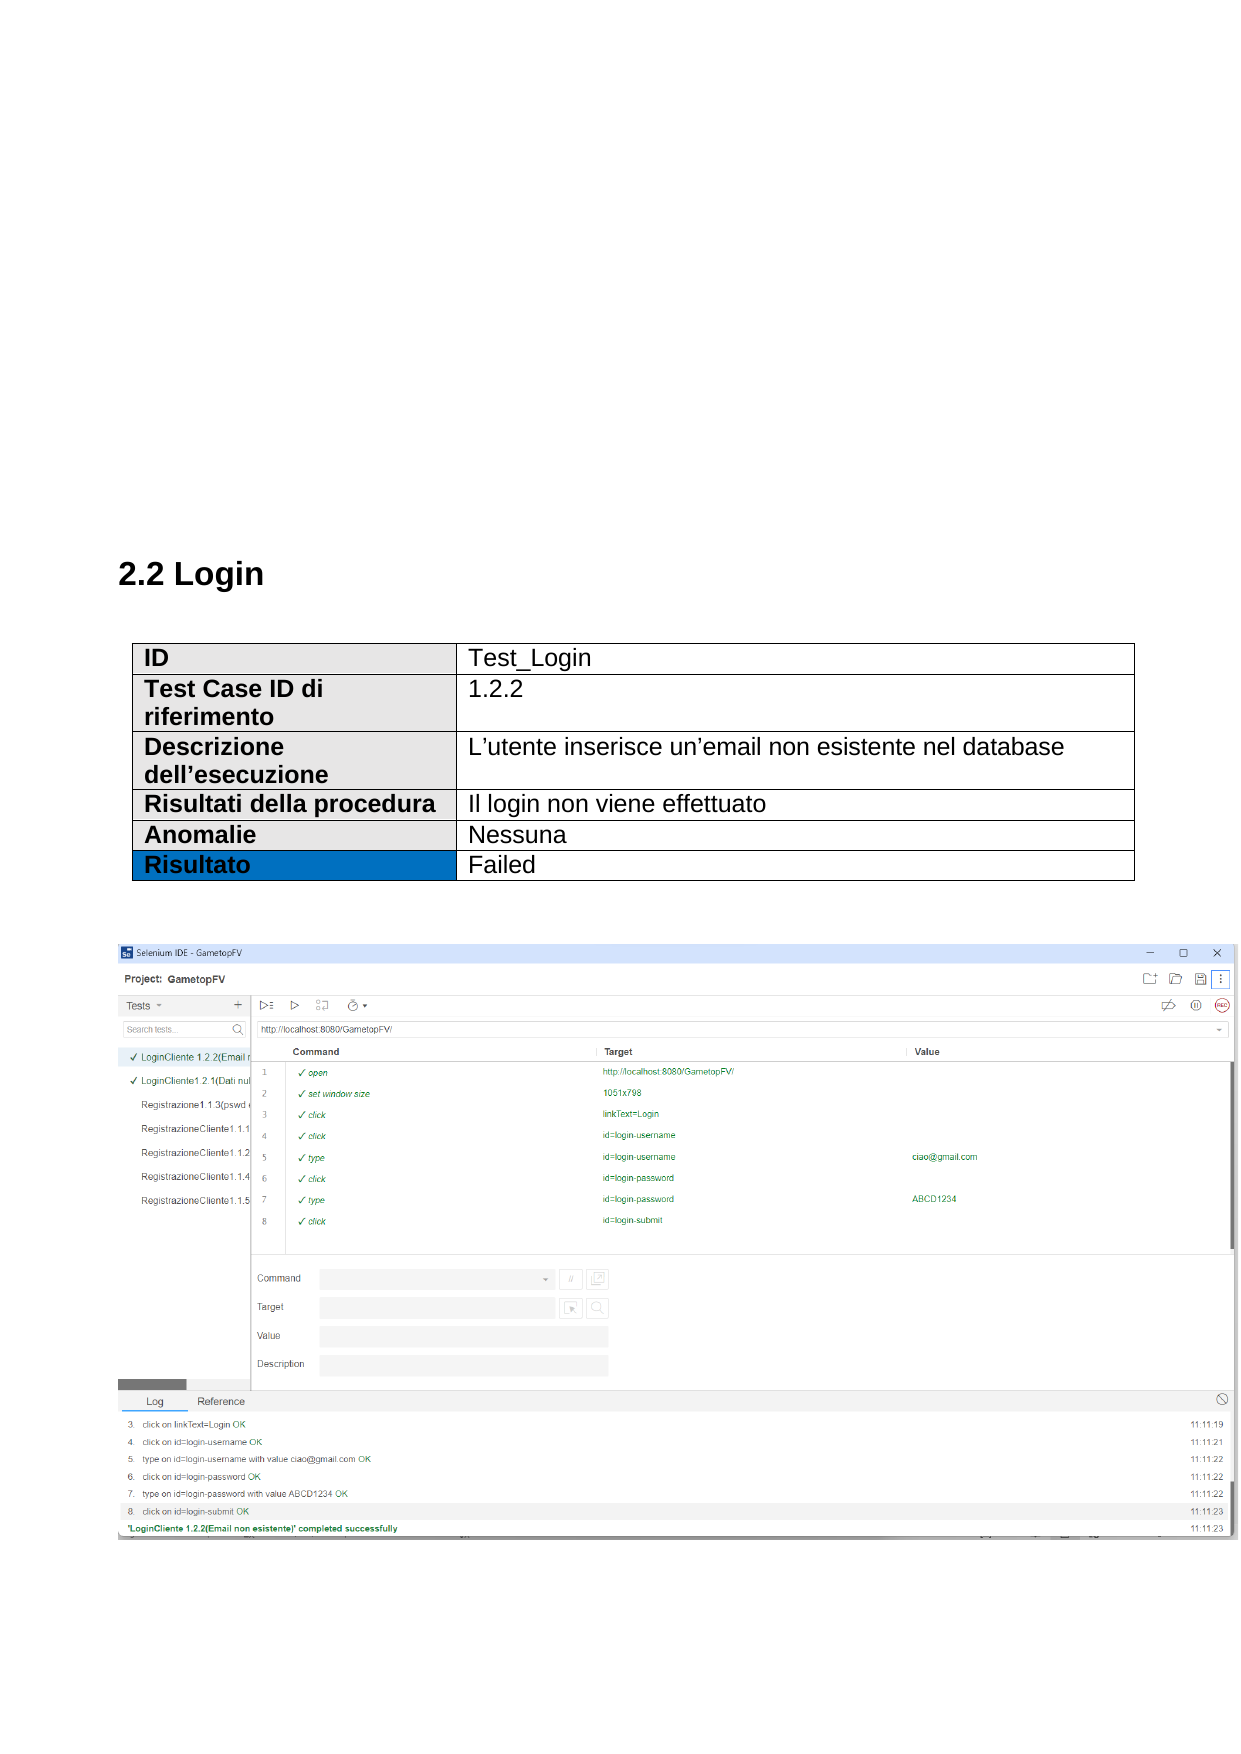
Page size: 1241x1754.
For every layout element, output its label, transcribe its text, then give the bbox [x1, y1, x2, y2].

table_header Test_Login [457, 644, 1134, 673]
table_cell Failed [457, 851, 1134, 880]
table_cell Test Case ID di riferimento [133, 675, 456, 731]
text 2.2 Login [118, 554, 1122, 592]
table_cell L’utente inserisce un’email non esistente nel database [457, 732, 1134, 789]
table_header ID [133, 644, 456, 673]
table_cell Anomalie [133, 821, 456, 850]
table_cell 1.2.2 [457, 675, 1134, 731]
table_cell Il login non viene effettuato [457, 790, 1134, 819]
table_cell Nessuna [457, 821, 1134, 850]
picture [118, 944, 1239, 1540]
table_cell Risultati della procedura [133, 790, 456, 819]
table_cell Risultato [133, 851, 456, 880]
table_cell Descrizione dell’esecuzione [133, 732, 456, 789]
